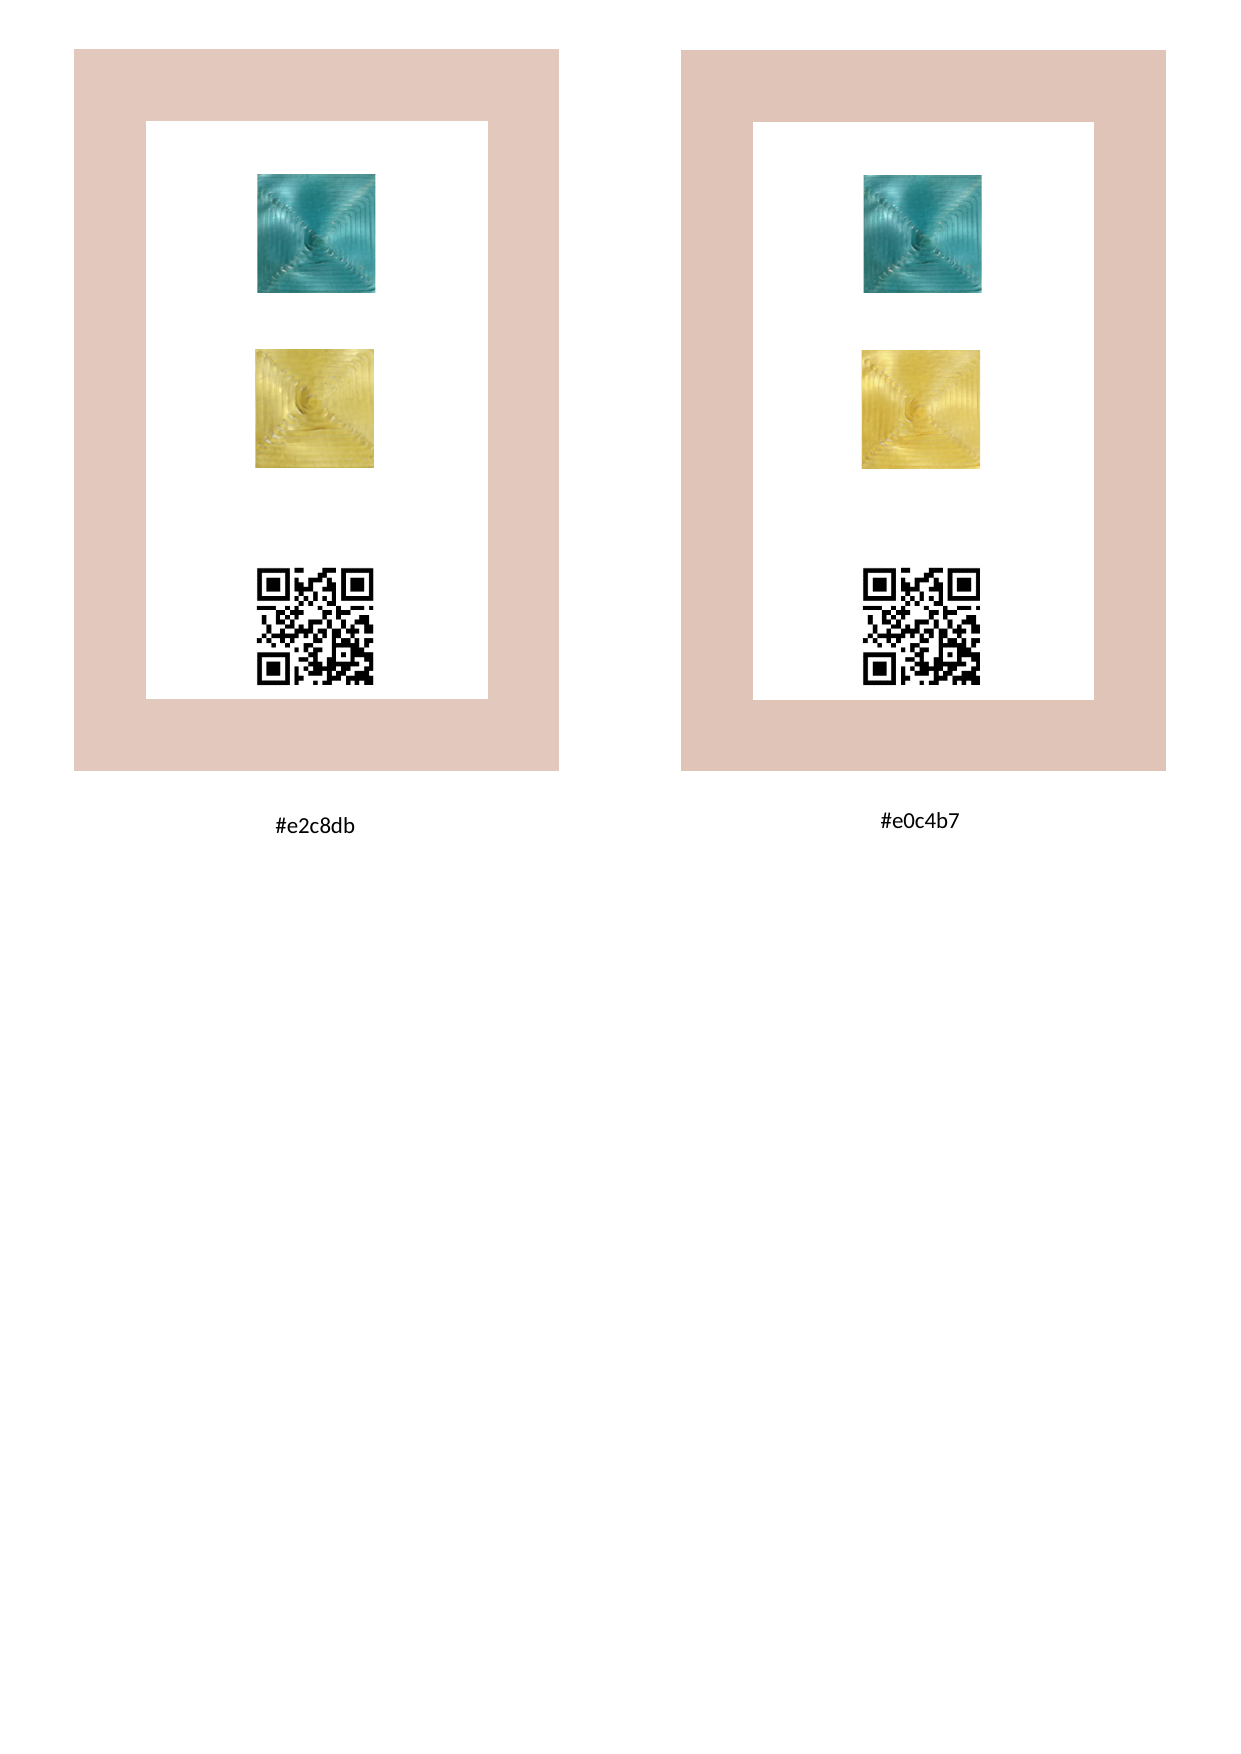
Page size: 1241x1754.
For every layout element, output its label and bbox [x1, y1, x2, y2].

picture [862, 567, 980, 686]
picture [257, 174, 376, 293]
picture [861, 350, 981, 469]
picture [255, 349, 374, 468]
picture [863, 175, 982, 293]
picture [256, 567, 374, 686]
